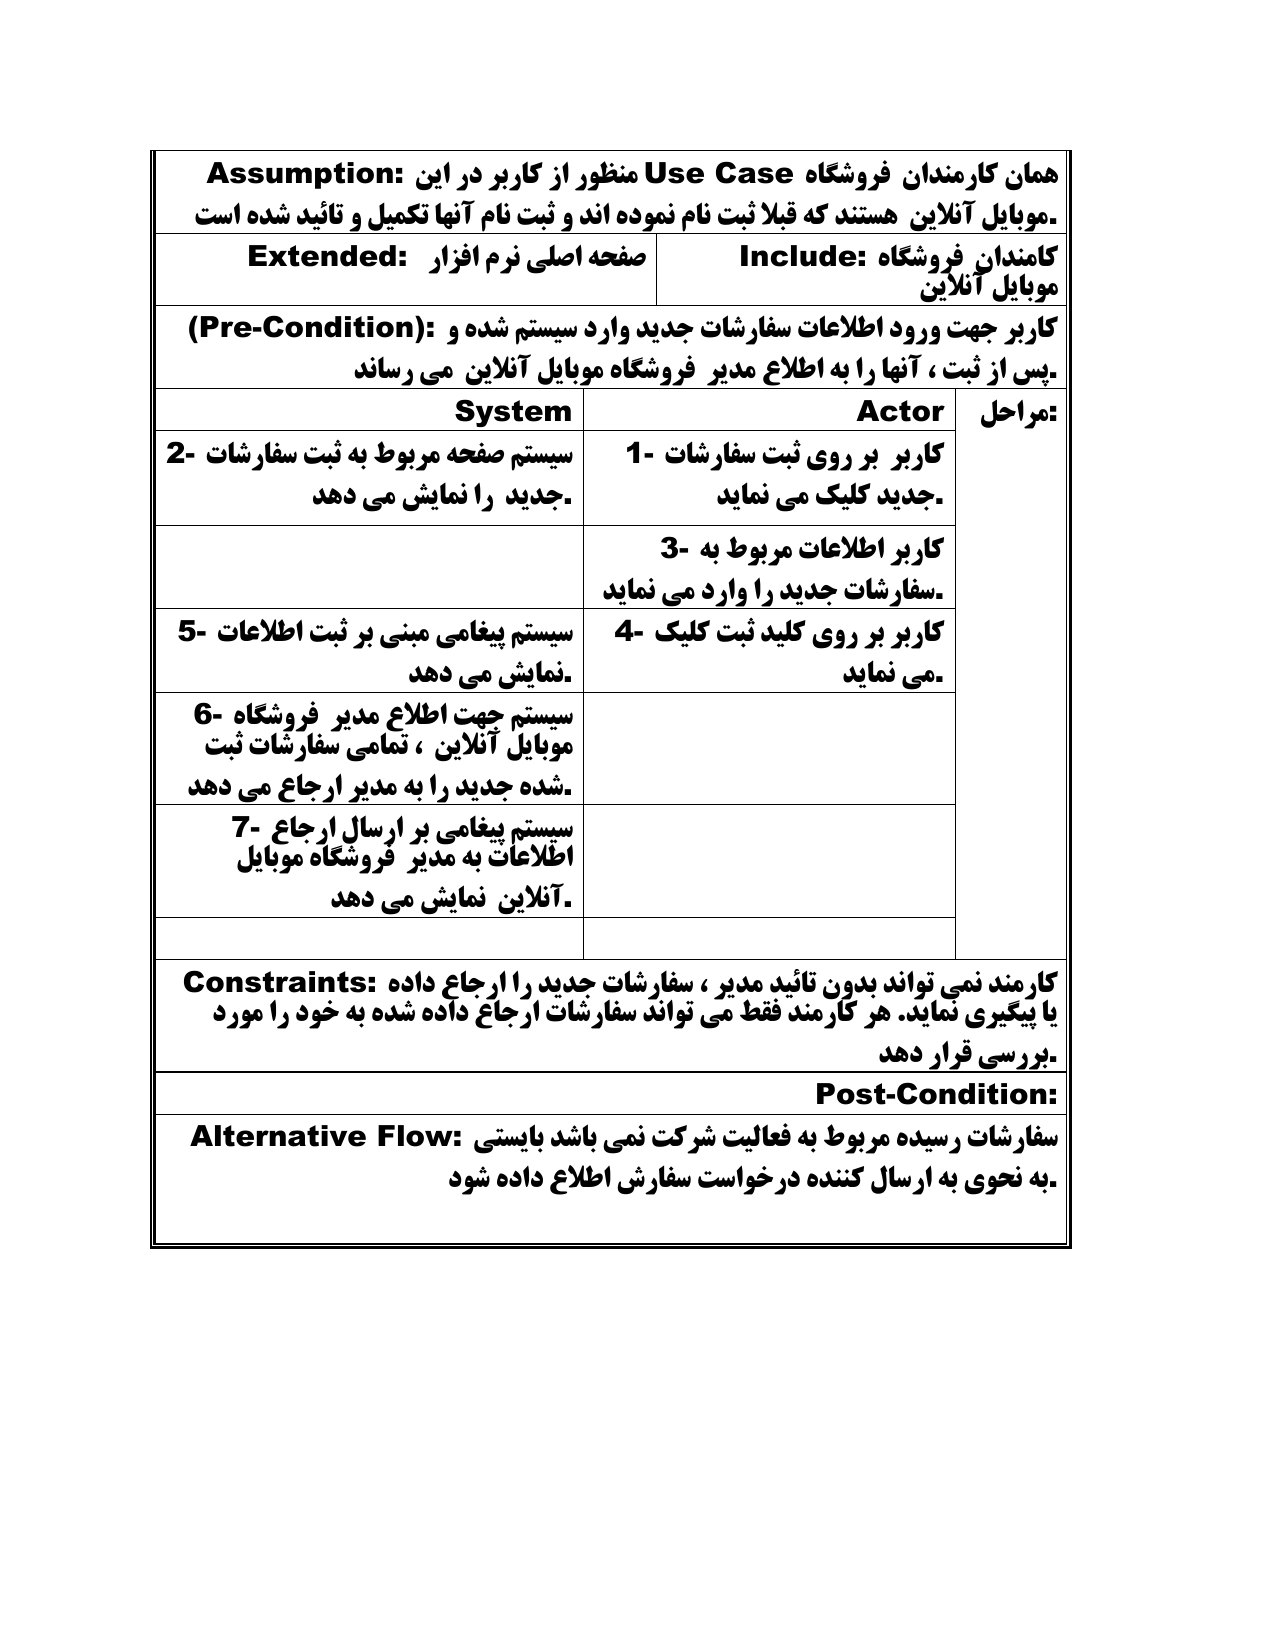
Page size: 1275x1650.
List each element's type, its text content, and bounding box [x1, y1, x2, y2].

table_cell 4- کاربر بر روی کلید ثبت کلیک می نماید. [584, 609, 955, 692]
table_cell System [156, 389, 583, 430]
table_cell مراحل: [956, 389, 1066, 959]
table_cell Alternative Flow: سفارشات رسیده مربوط به فعالیت شرکت نمی باشد بایستی به نحوی به ارسال کننده درخواست سفارش اطلاع داده شود. [156, 1115, 1066, 1243]
table_cell [584, 918, 955, 959]
table_cell 1- کاربر بر روی ثبت سفارشات جدید کلیک می نماید. [584, 431, 955, 525]
table_cell 6- سیستم جهت اطلاع مدیر فروشگاه موبایل آنلاین ، تمامی سفارشات ثبت شده جدید را به مدیر ارجاع می دهد. [156, 693, 583, 804]
table_cell Extended: صفحه اصلی نرم افزار [156, 234, 656, 305]
table_cell Actor [584, 389, 955, 430]
table_cell 3- کاربر اطلاعات مربوط به سفارشات جدید را وارد می نماید. [584, 526, 955, 608]
table_cell Assumption: منظور از کاربر در این Use Case همان کارمندان فروشگاه موبایل آنلاین هستند که قبلا ثبت نام نموده اند و ثبت نام آنها تکمیل و تائید شده است. [156, 151, 1066, 233]
table_cell 5- سیستم پیغامی مبنی بر ثبت اطلاعات نمایش می دهد. [156, 609, 583, 692]
table_cell Post-Condition: [156, 1073, 1066, 1113]
table_cell [584, 693, 955, 804]
table_cell Constraints: کارمند نمی تواند بدون تائید مدیر ، سفارشات جدید را ارجاع داده یا پیگیری نماید. هر کارمند فقط می تواند سفارشات ارجاع داده شده به خود را مورد بررسی قرار دهد. [156, 960, 1066, 1071]
table_cell Include: کامندان فروشگاه موبایل آنلاین [657, 234, 1066, 305]
table_cell [156, 918, 583, 959]
table_cell 7- سیستم پیغامی بر ارسال ارجاع اطلاعات به مدیر فروشگاه موبایل آنلاین نمایش می دهد. [156, 805, 583, 917]
table_cell (Pre-Condition): کاربر جهت ورود اطلاعات سفارشات جدید وارد سیستم شده و پس از ثبت ، آنها را به اطلاع مدیر فروشگاه موبایل آنلاین می رساند. [156, 306, 1066, 388]
table_cell [584, 805, 955, 917]
table_cell [156, 526, 583, 608]
table_cell 2- سیستم صفحه مربوط به ثبت سفارشات جدید را نمایش می دهد. [156, 431, 583, 525]
